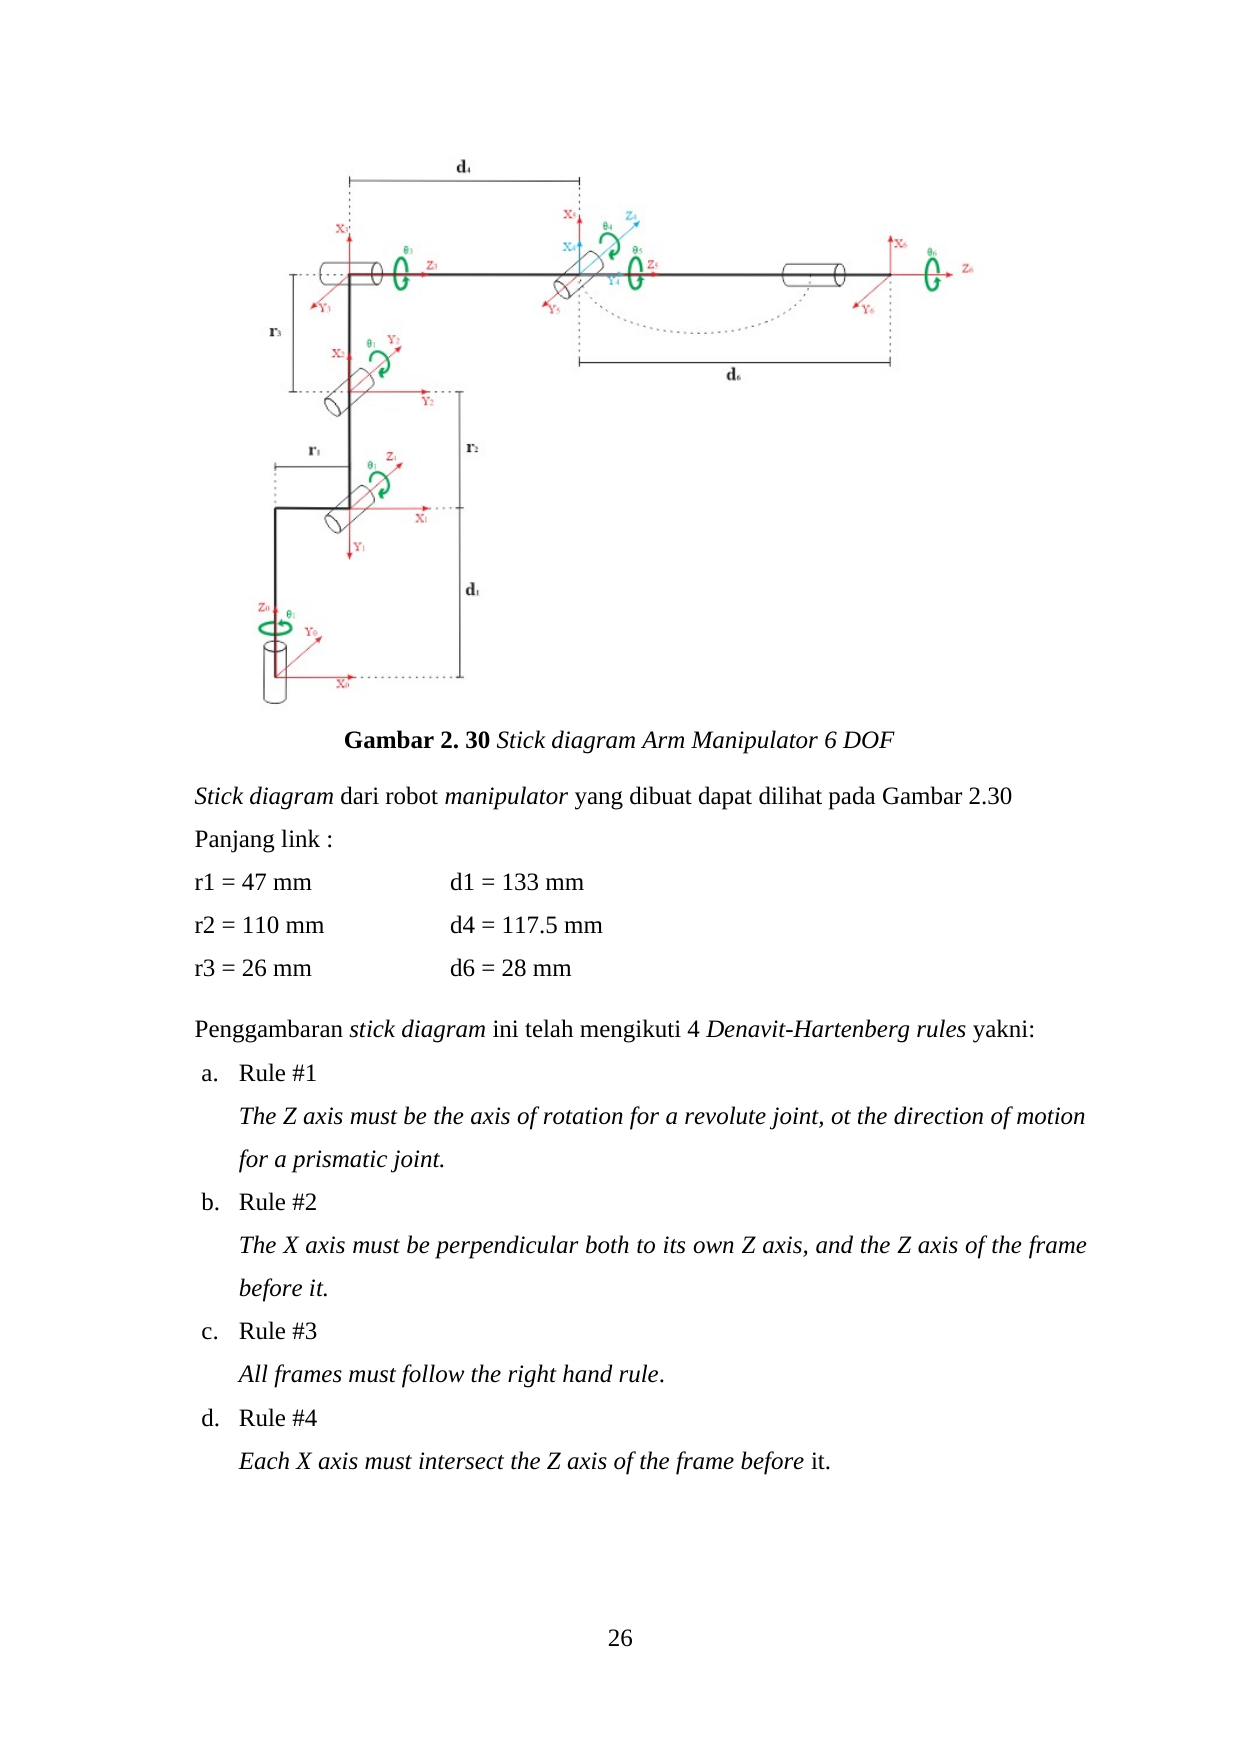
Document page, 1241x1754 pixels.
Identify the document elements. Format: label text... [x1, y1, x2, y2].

list All frames must follow the right hand rule. [239, 1359, 1090, 1388]
list Rule #3 [201, 1316, 1090, 1345]
list The Z axis must be the axis of rotation for a revolute joint, ot the direction of motion for a prismatic joint. [239, 1101, 1090, 1173]
text Stick diagram dari robot manipulator yang dibuat dapat dilihat pada Gambar 2.30 [194, 781, 1090, 810]
list Penggambaran stick diagram ini telah mengikuti 4 Denavit-Hartenberg rules yakni: [194, 1014, 1090, 1043]
list r1 = 47 mm d1 = 133 mm [194, 867, 1090, 896]
list Rule #1 [201, 1058, 1090, 1086]
text Gambar 2. 30 Stick diagram Arm Manipulator 6 DOF [150, 725, 1090, 754]
list r2 = 110 mm d4 = 117.5 mm [194, 910, 1090, 939]
picture [233, 150, 1007, 711]
list Rule #2 [201, 1187, 1090, 1216]
list Panjang link : [194, 824, 1090, 853]
list Rule #4 [201, 1403, 1090, 1431]
list Each X axis must intersect the Z axis of the frame before it. [239, 1446, 1090, 1474]
list The X axis must be perpendicular both to its own Z axis, and the Z axis of the frame before it. [239, 1230, 1090, 1302]
list r3 = 26 mm d6 = 28 mm [194, 953, 1090, 982]
